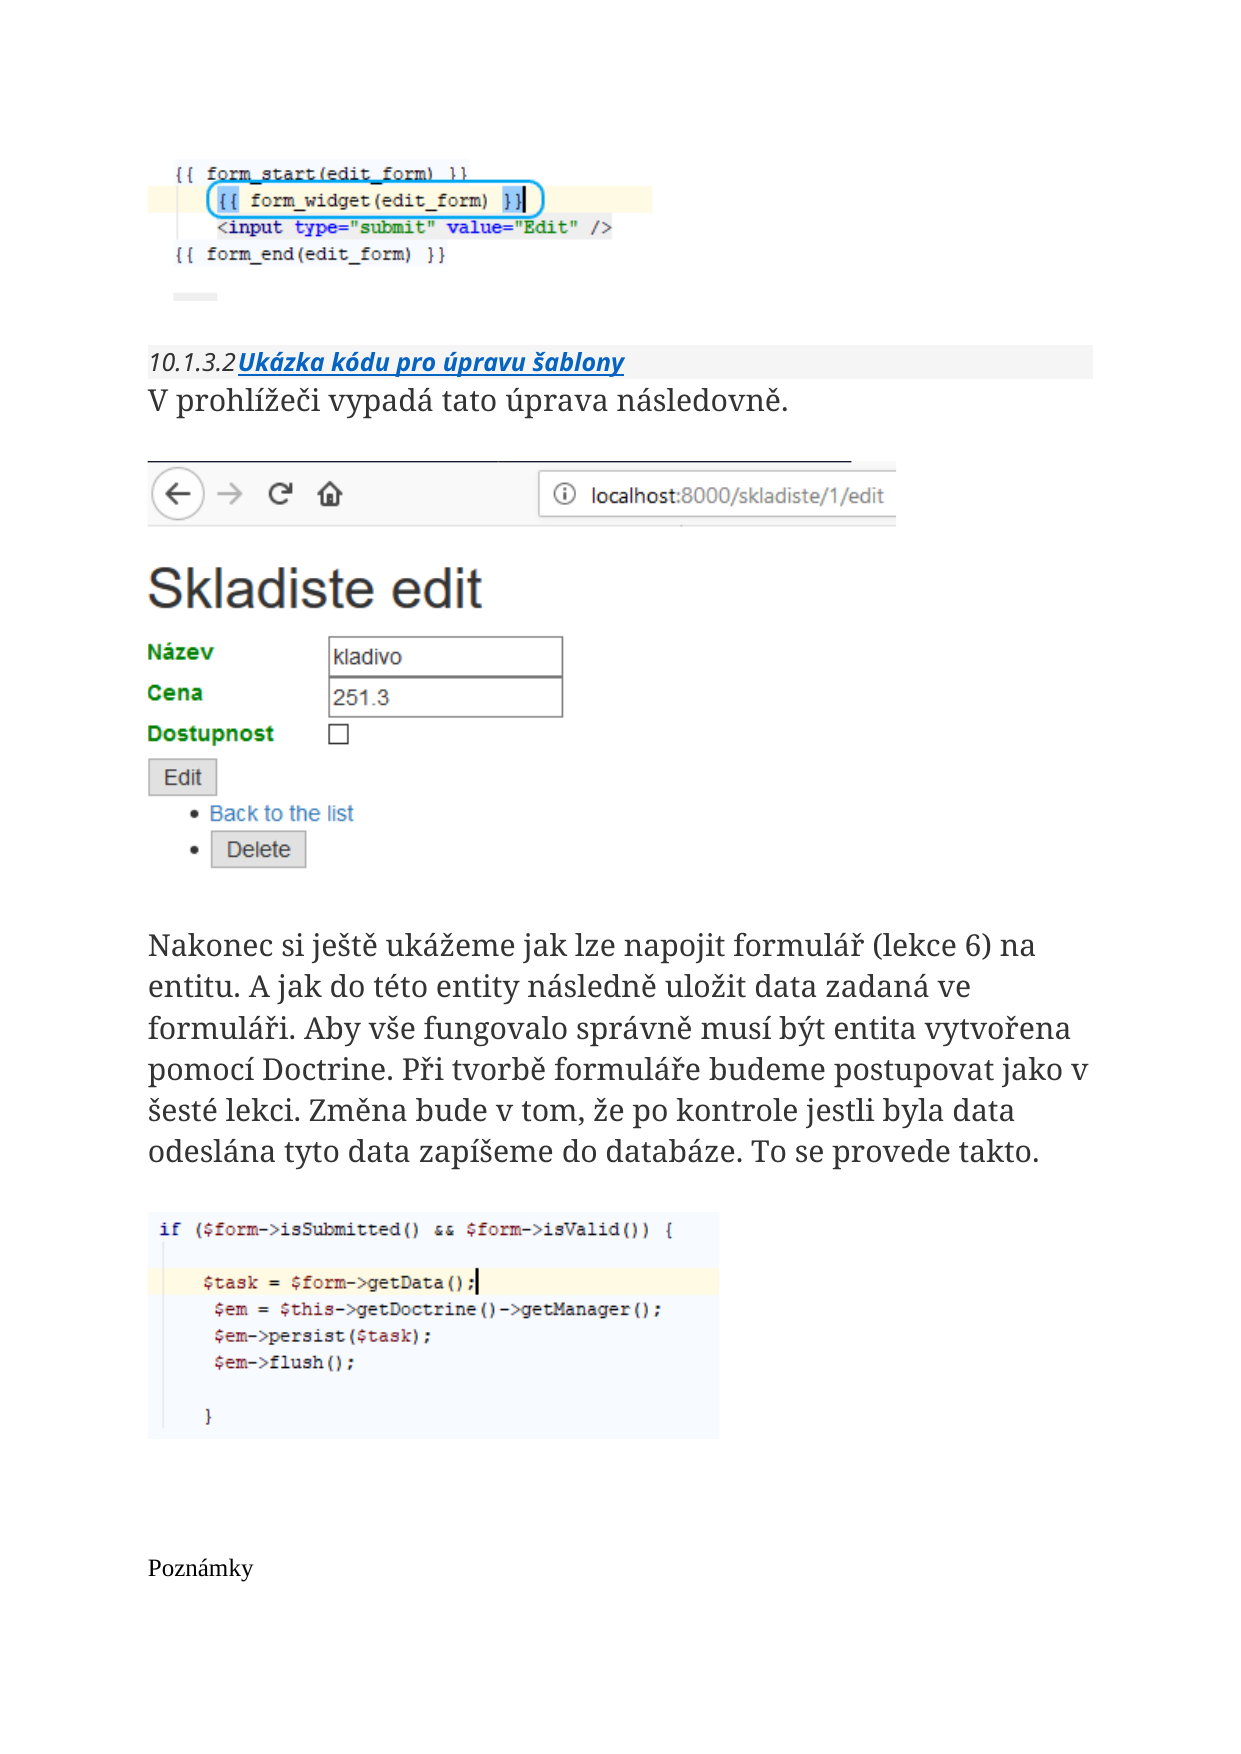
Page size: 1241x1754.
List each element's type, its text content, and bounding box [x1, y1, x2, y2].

picture [147, 461, 897, 884]
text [148, 148, 1093, 329]
subtitle Ukázka kódu pro úpravu šablony [148, 345, 1093, 379]
picture [147, 1212, 720, 1439]
picture [147, 147, 653, 301]
text Poznámky [148, 1553, 1093, 1582]
